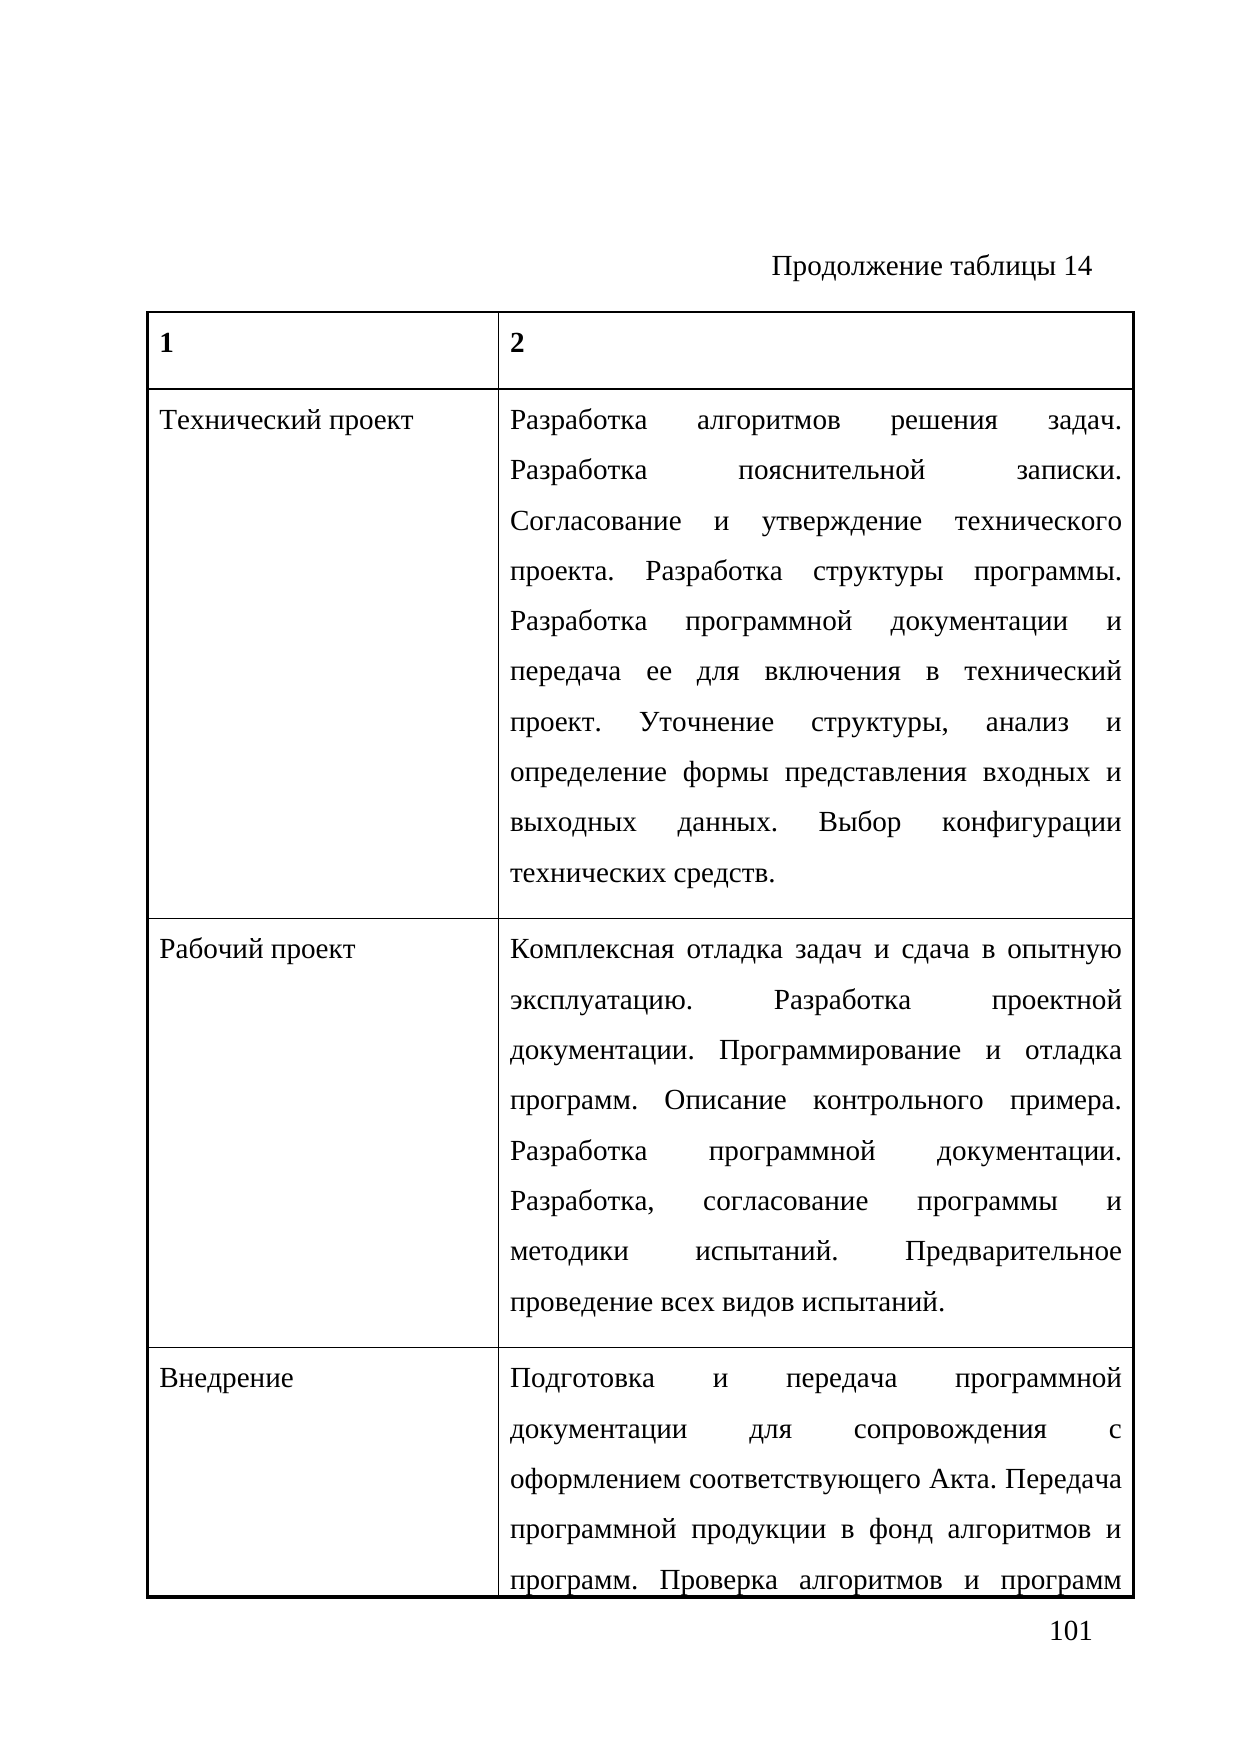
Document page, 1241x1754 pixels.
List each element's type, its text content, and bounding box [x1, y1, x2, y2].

table_header 2 [499, 313, 1132, 388]
table_cell Разработка алгоритмов решения задач. Разработка пояснительной записки. Согласование и утверждение технического проекта. Разработка структуры программы. Разработка программной документации и передача ее для включения в технический проект. Уточнение структуры, анализ и определение формы представления входных и выходных данных. Выбор конфигурации технических средств. [499, 390, 1132, 917]
table_header 1 [149, 313, 498, 388]
table_cell Технический проект [149, 390, 498, 917]
table_cell Комплексная отладка задач и сдача в опытную эксплуатацию. Разработка проектной документации. Программирование и отладка программ. Описание контрольного примера. Разработка программной документации. Разработка, согласование программы и методики испытаний. Предварительное проведение всех видов испытаний. [499, 919, 1132, 1346]
text Продолжение таблицы 14 [148, 248, 1092, 282]
table_cell Внедрение [149, 1348, 498, 1595]
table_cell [499, 1348, 1132, 1595]
table_cell Рабочий проект [149, 919, 498, 1346]
